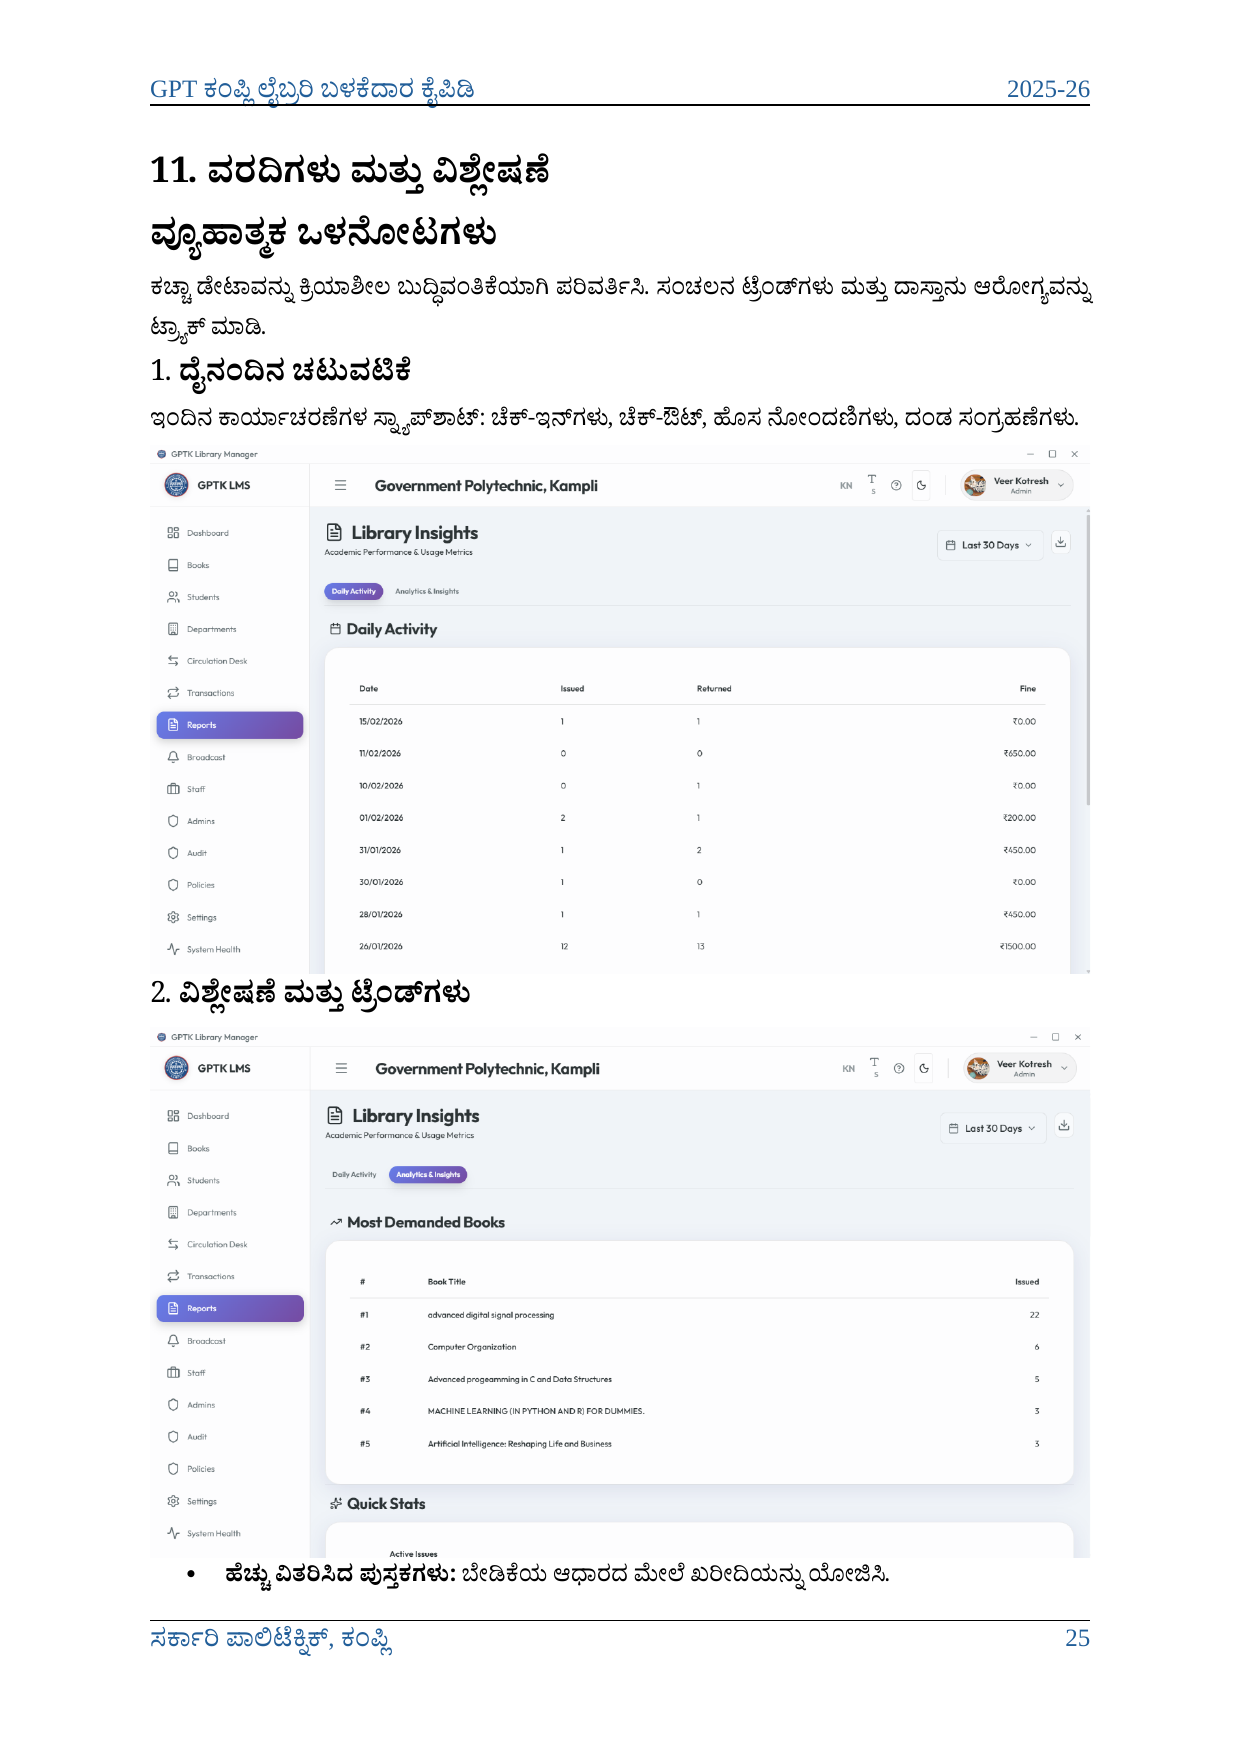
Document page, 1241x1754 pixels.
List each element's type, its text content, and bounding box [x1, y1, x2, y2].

picture [150, 1027, 1091, 1558]
picture [150, 445, 1091, 974]
subtitle 2. ವಿಶ್ಲೇಷಣೆ ಮತ್ತು ಟ್ರೆಂಡ್‌ಗಳು [150, 976, 1090, 1023]
list ಹೆಚ್ಚು ವಿತರಿಸಿದ ಪುಸ್ತಕಗಳು: ಬೇಡಿಕೆಯ ಆಧಾರದ ಮೇಲೆ ಖರೀದಿಯನ್ನು ಯೋಜಿಸಿ. [187, 1560, 1090, 1597]
text ಇಂದಿನ ಕಾರ್ಯಾಚರಣೆಗಳ ಸ್ನ್ಯಾಪ್‌ಶಾಟ್: ಚೆಕ್‌-ಇನ್‌ಗಳು, ಚೆಕ್‌-ಔಟ್, ಹೊಸ ನೋಂದಣಿಗಳು, ದಂಡ ಸಂಗ್ರಹಣೆಗಳು. [150, 405, 1090, 442]
subtitle 1. ದೈನಂದಿನ ಚಟುವಟಿಕೆ [150, 354, 1090, 401]
subtitle 11. ವರದಿಗಳು ಮತ್ತು ವಿಶ್ಲೇಷಣೆ [150, 150, 1090, 207]
text ಕಚ್ಚಾ ಡೇಟಾವನ್ನು ಕ್ರಿಯಾಶೀಲ ಬುದ್ಧಿವಂತಿಕೆಯಾಗಿ ಪರಿವರ್ತಿಸಿ. ಸಂಚಲನ ಟ್ರೆಂಡ್‌ಗಳು ಮತ್ತು ದಾಸ್ತಾನು ಆರೋಗ್ಯವನ್ನು ಟ್ರ್ಯಾಕ್ ಮಾಡಿ. [150, 274, 1090, 351]
subtitle ವ್ಯೂಹಾತ್ಮಕ ಒಳನೋಟಗಳು [150, 212, 1090, 269]
